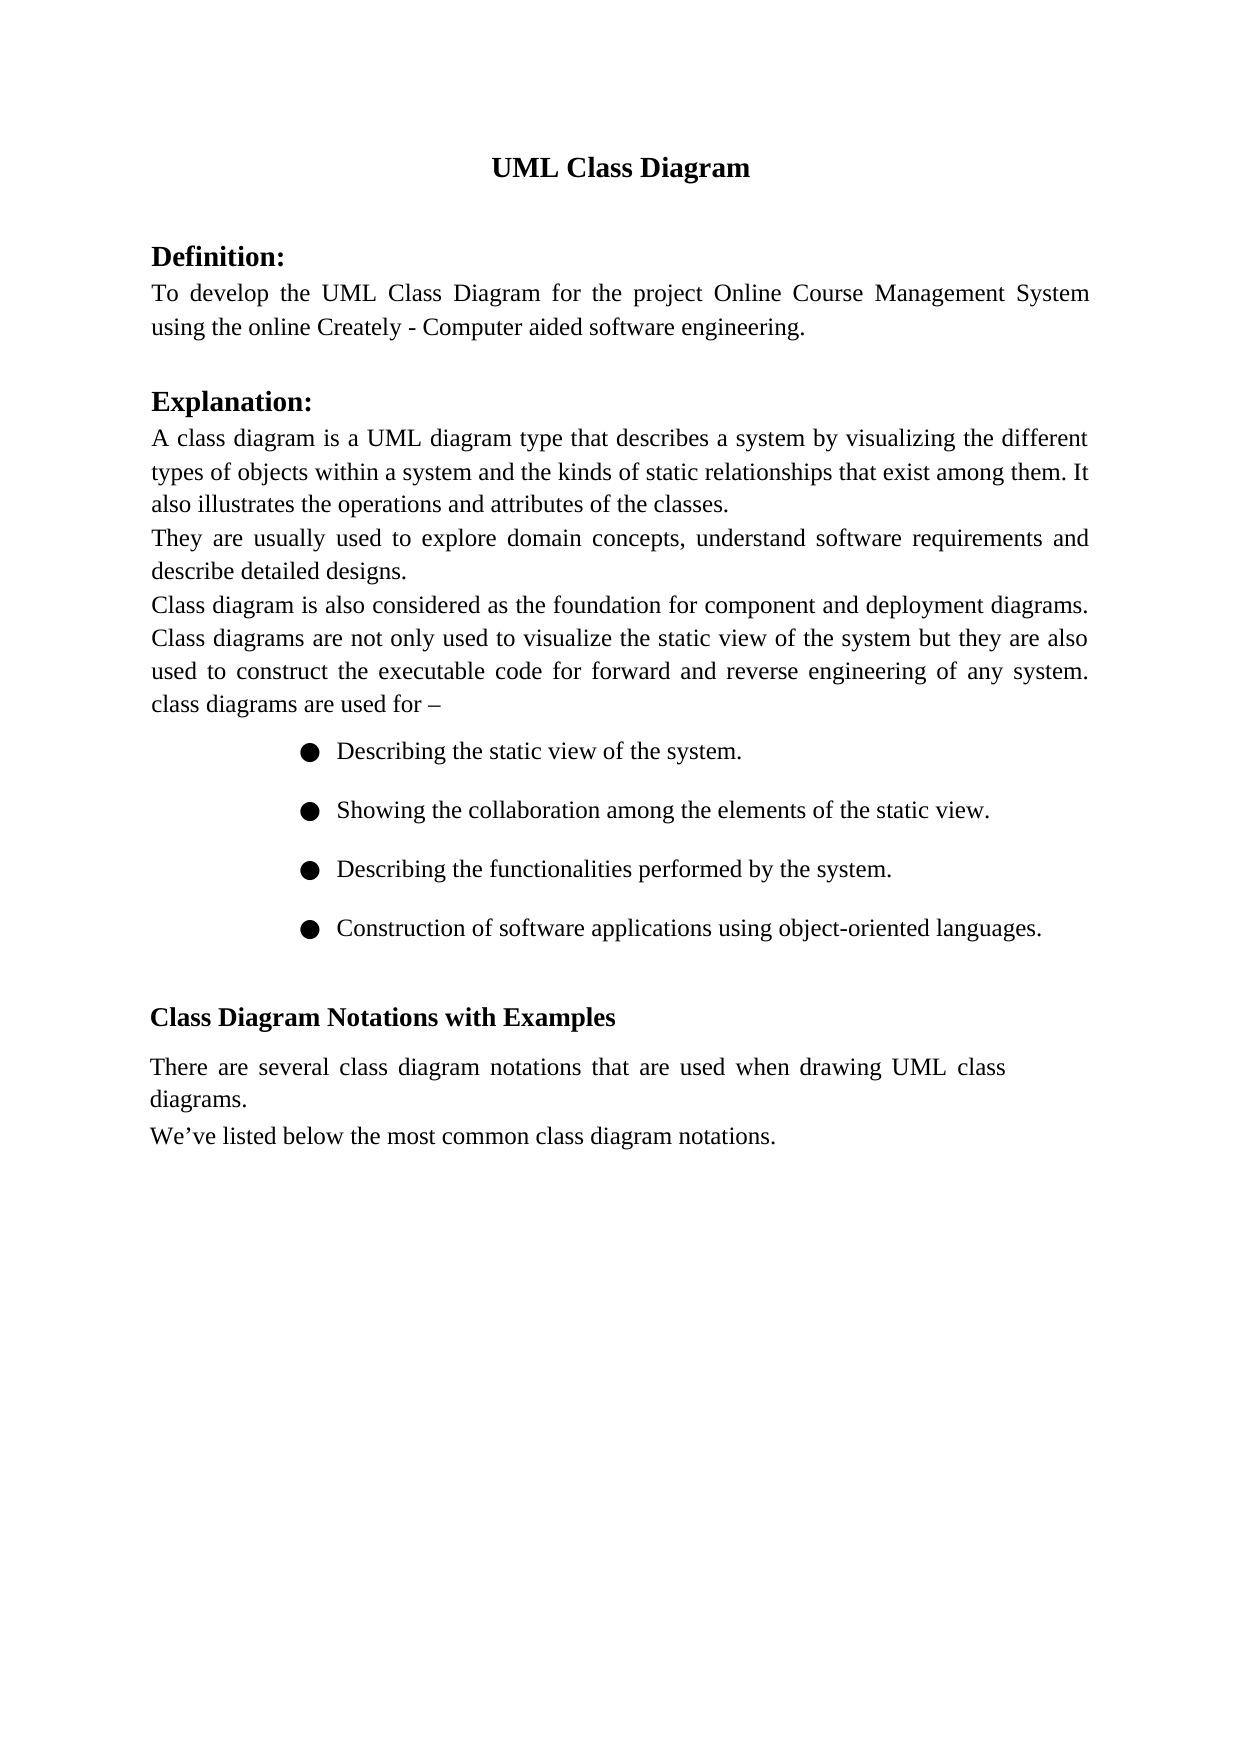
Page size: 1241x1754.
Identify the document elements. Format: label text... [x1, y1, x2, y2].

text We’ve listed below the most common class diagram notations. [149, 1121, 1007, 1149]
text To develop the UML Class Diagram for the project Online Course Management System using the online Creately - Computer aided software engineering. [151, 278, 1090, 340]
text Explanation: [151, 384, 1090, 418]
text They are usually used to explore domain concepts, understand software requirements and describe detailed designs. [151, 523, 1090, 585]
text There are several class diagram notations that are used when drawing UML class diagrams. [149, 1052, 1007, 1113]
list Showing the collaboration among the elements of the static view. [299, 781, 1090, 833]
list Describing the functionalities performed by the system. [299, 840, 1090, 892]
subtitle Class Diagram Notations with Examples [149, 1001, 1090, 1032]
text Definition: [151, 239, 1090, 273]
text Class diagram is also considered as the foundation for component and deployment diagrams. Class diagrams are not only used to visualize the static view of the system but they are also used to construct the executable code for forward and reverse engineering of any system. class diagrams are used for – [151, 590, 1090, 718]
list Describing the static view of the system. [299, 723, 1090, 774]
text A class diagram is a UML diagram type that describes a system by visualizing the different types of objects within a system and the kinds of static relationships that exist among them. It also illustrates the operations and attributes of the classes. [151, 423, 1090, 518]
list Construction of software applications using object-oriented languages. [299, 899, 1090, 950]
text UML Class Diagram [151, 150, 1090, 183]
